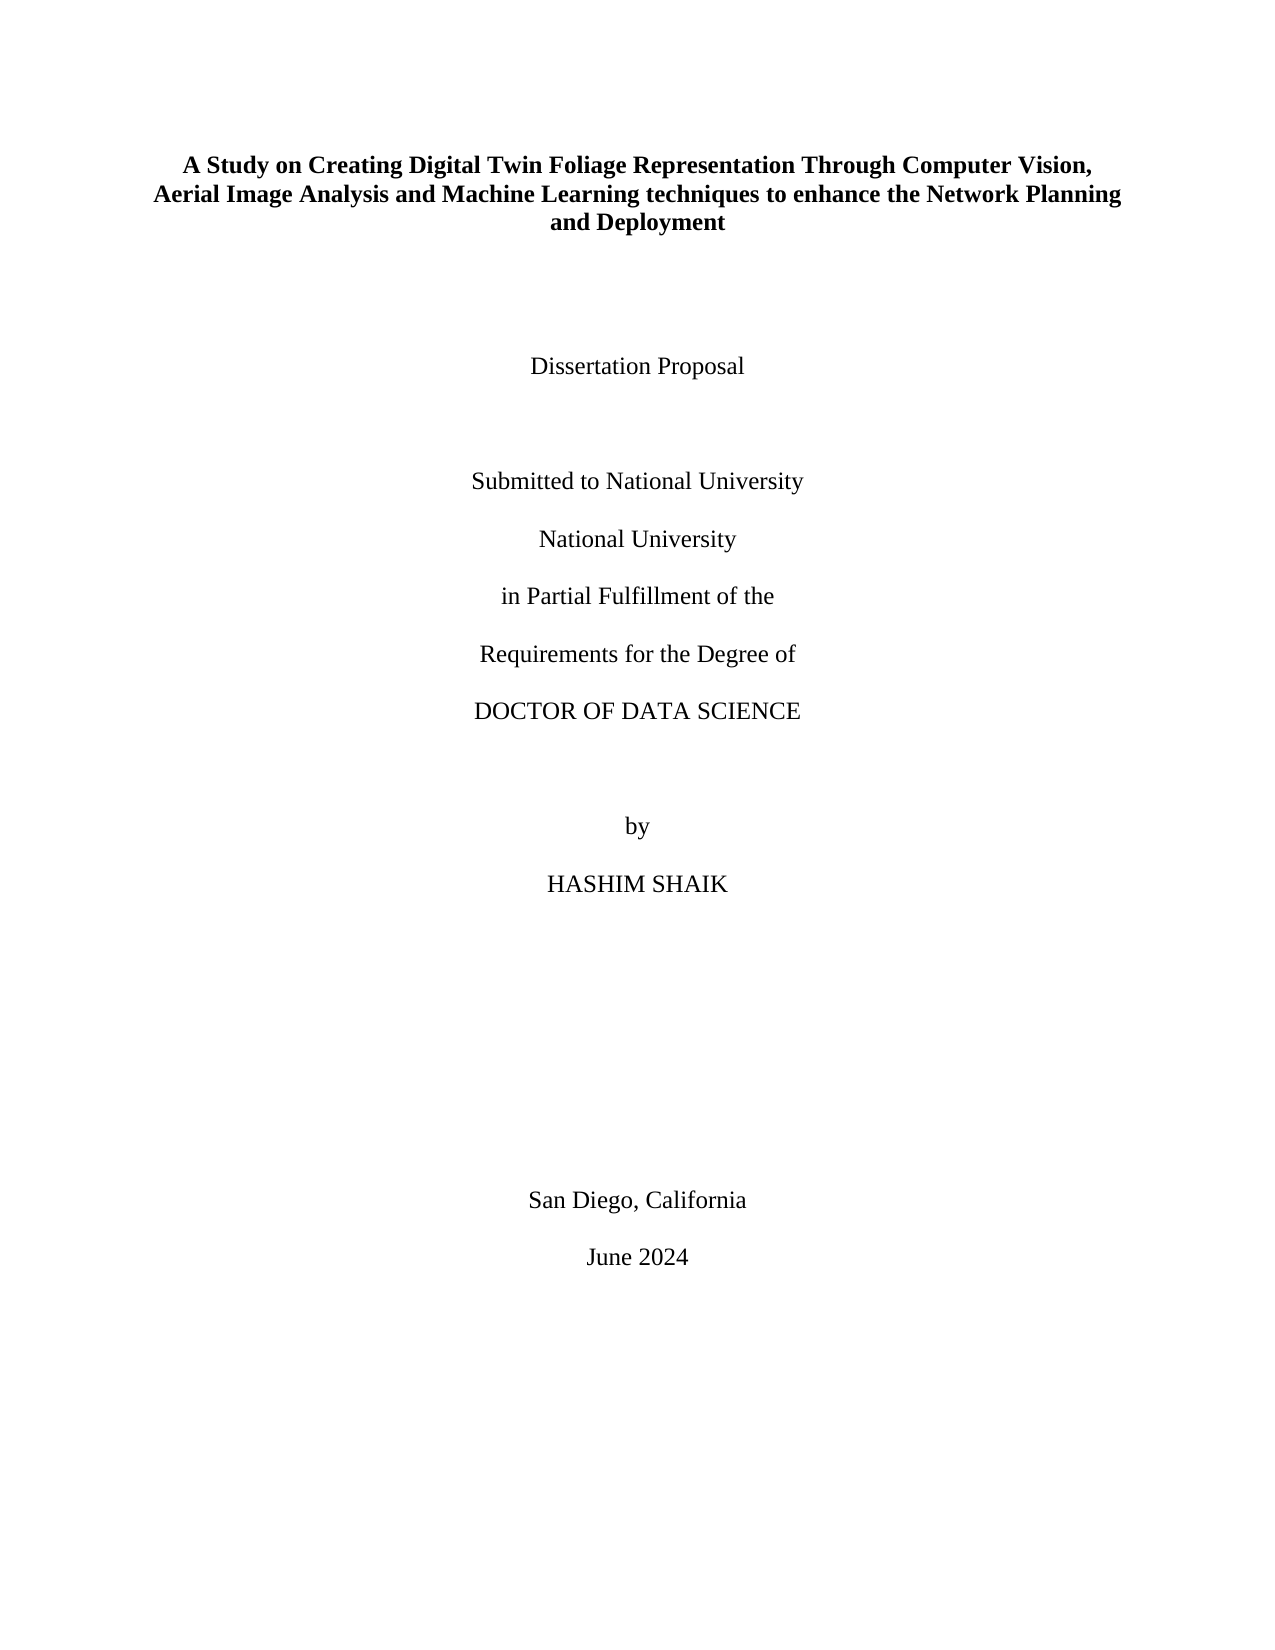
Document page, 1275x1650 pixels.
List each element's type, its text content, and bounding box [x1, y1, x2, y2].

text by [150, 811, 1125, 840]
text A Study on Creating Digital Twin Foliage Representation Through Computer Vision, Aerial Image Analysis and Machine Learning techniques to enhance the Network Planning and Deployment [150, 150, 1125, 236]
text Dissertation Proposal [150, 351, 1125, 380]
text in Partial Fulfillment of the [150, 581, 1125, 610]
text DOCTOR OF DATA SCIENCE [150, 696, 1125, 725]
text San Diego, California [150, 1185, 1125, 1214]
text Requirements for the Degree of [150, 639, 1125, 667]
text HASHIM SHAIK [150, 869, 1125, 897]
text June 2024 [150, 1242, 1125, 1271]
text Submitted to National University [150, 466, 1125, 495]
text National University [150, 524, 1125, 552]
